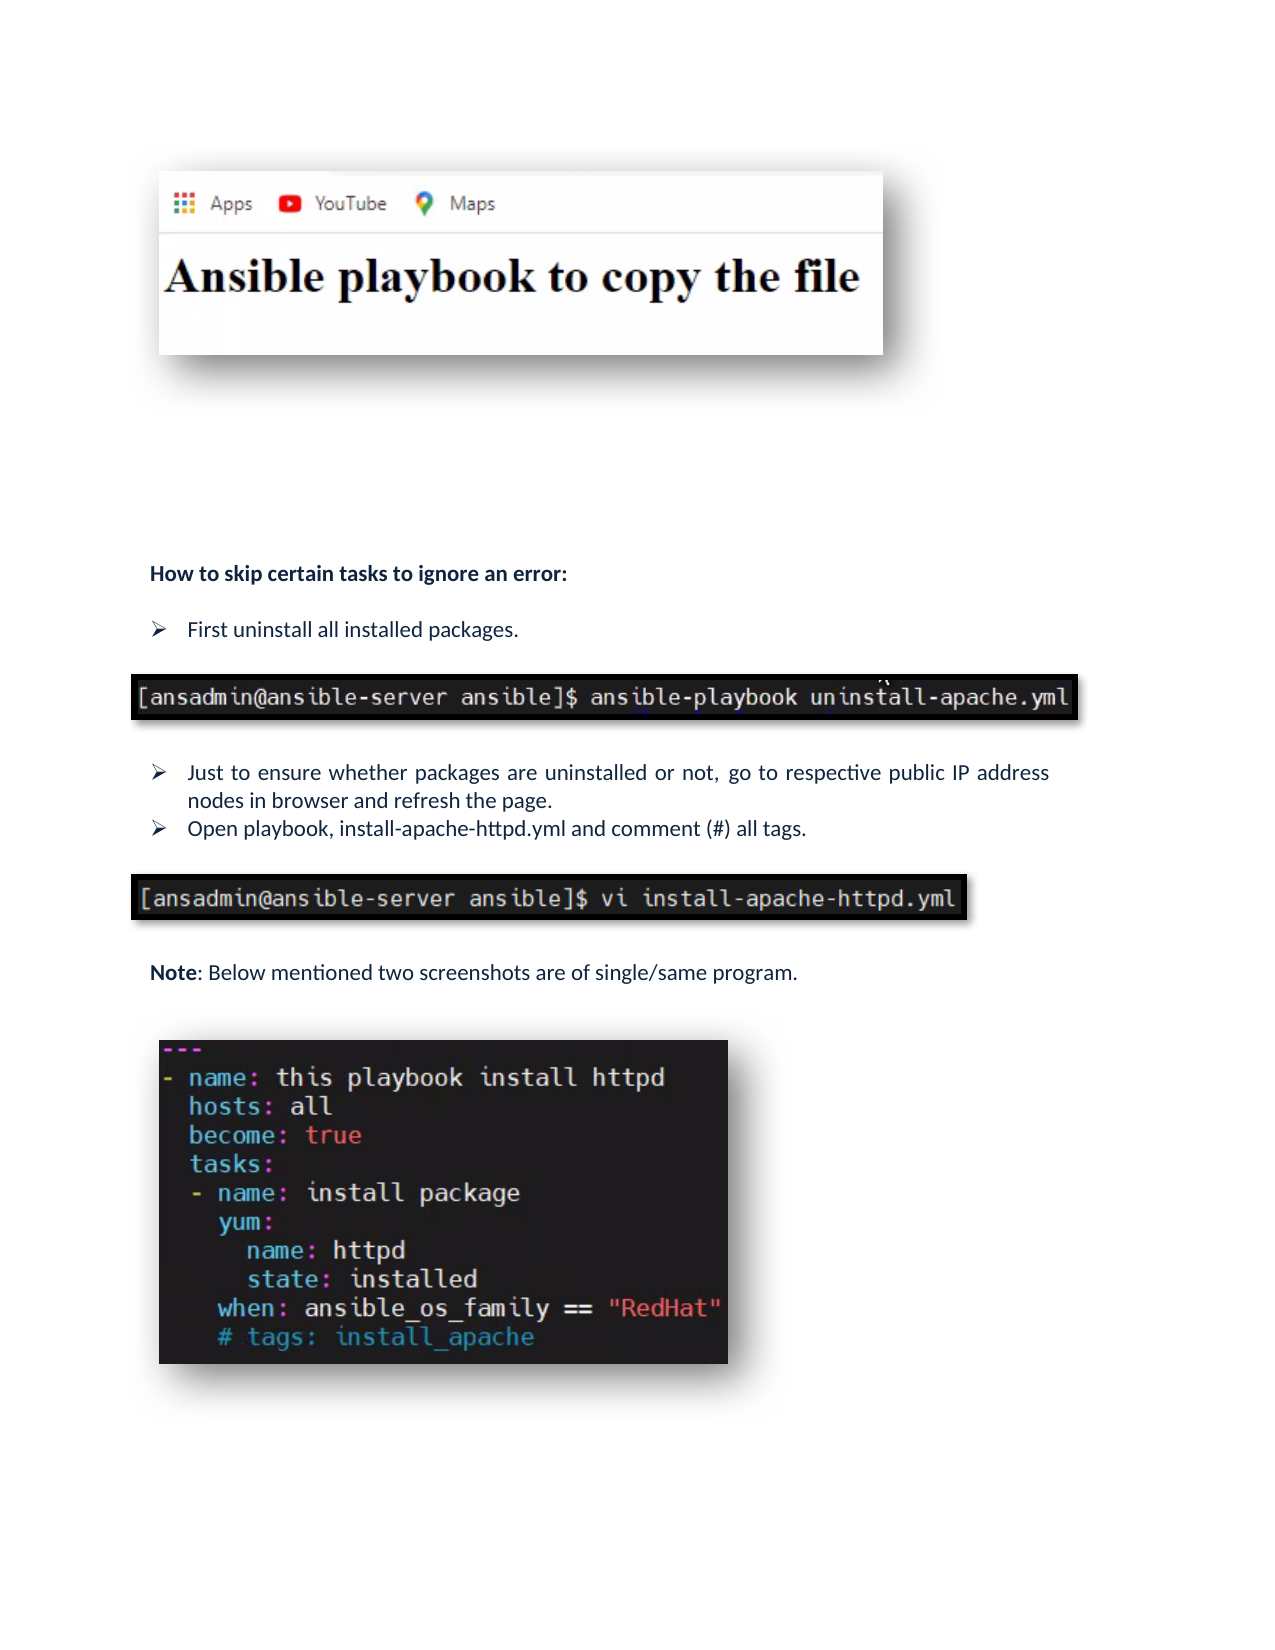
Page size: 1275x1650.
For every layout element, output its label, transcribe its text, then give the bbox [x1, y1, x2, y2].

list Just to ensure whether packages are uninstalled or not, go to respective public IP address nodes in browser and refresh the page. [150, 758, 1050, 814]
list First uninstall all installed packages. [150, 615, 1050, 643]
text How to skip certain tasks to ignore an error: [150, 559, 1050, 587]
picture [138, 880, 961, 914]
list Open playbook, install-apache-httpd.yml and comment (#) all tags. [150, 814, 1050, 843]
picture [159, 1040, 728, 1364]
text Note: Below mentioned two screenshots are of single/same program. [150, 958, 1050, 986]
picture [138, 680, 1072, 714]
picture [159, 171, 883, 355]
